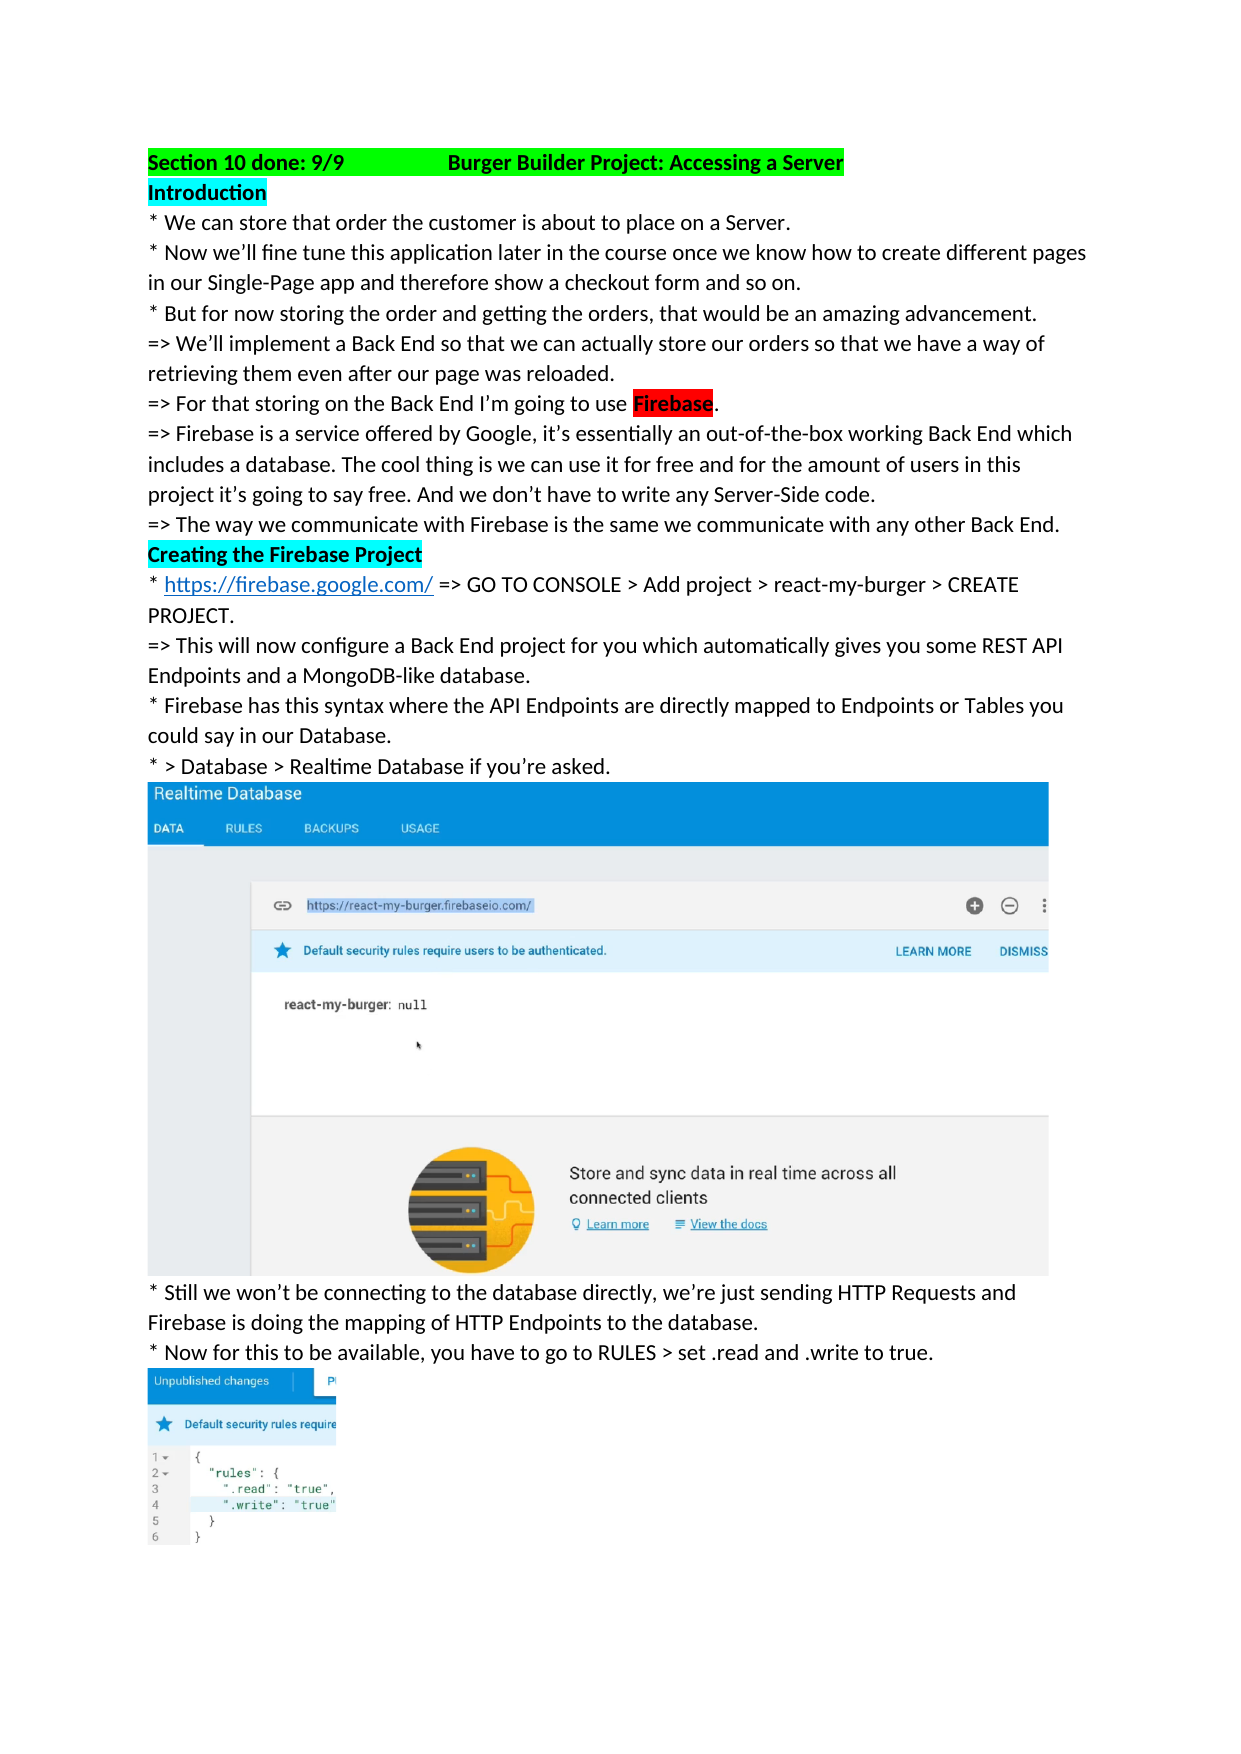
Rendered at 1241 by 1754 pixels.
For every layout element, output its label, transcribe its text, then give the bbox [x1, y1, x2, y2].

picture [147, 843, 1049, 1276]
picture [147, 1368, 337, 1545]
picture [147, 782, 1049, 839]
